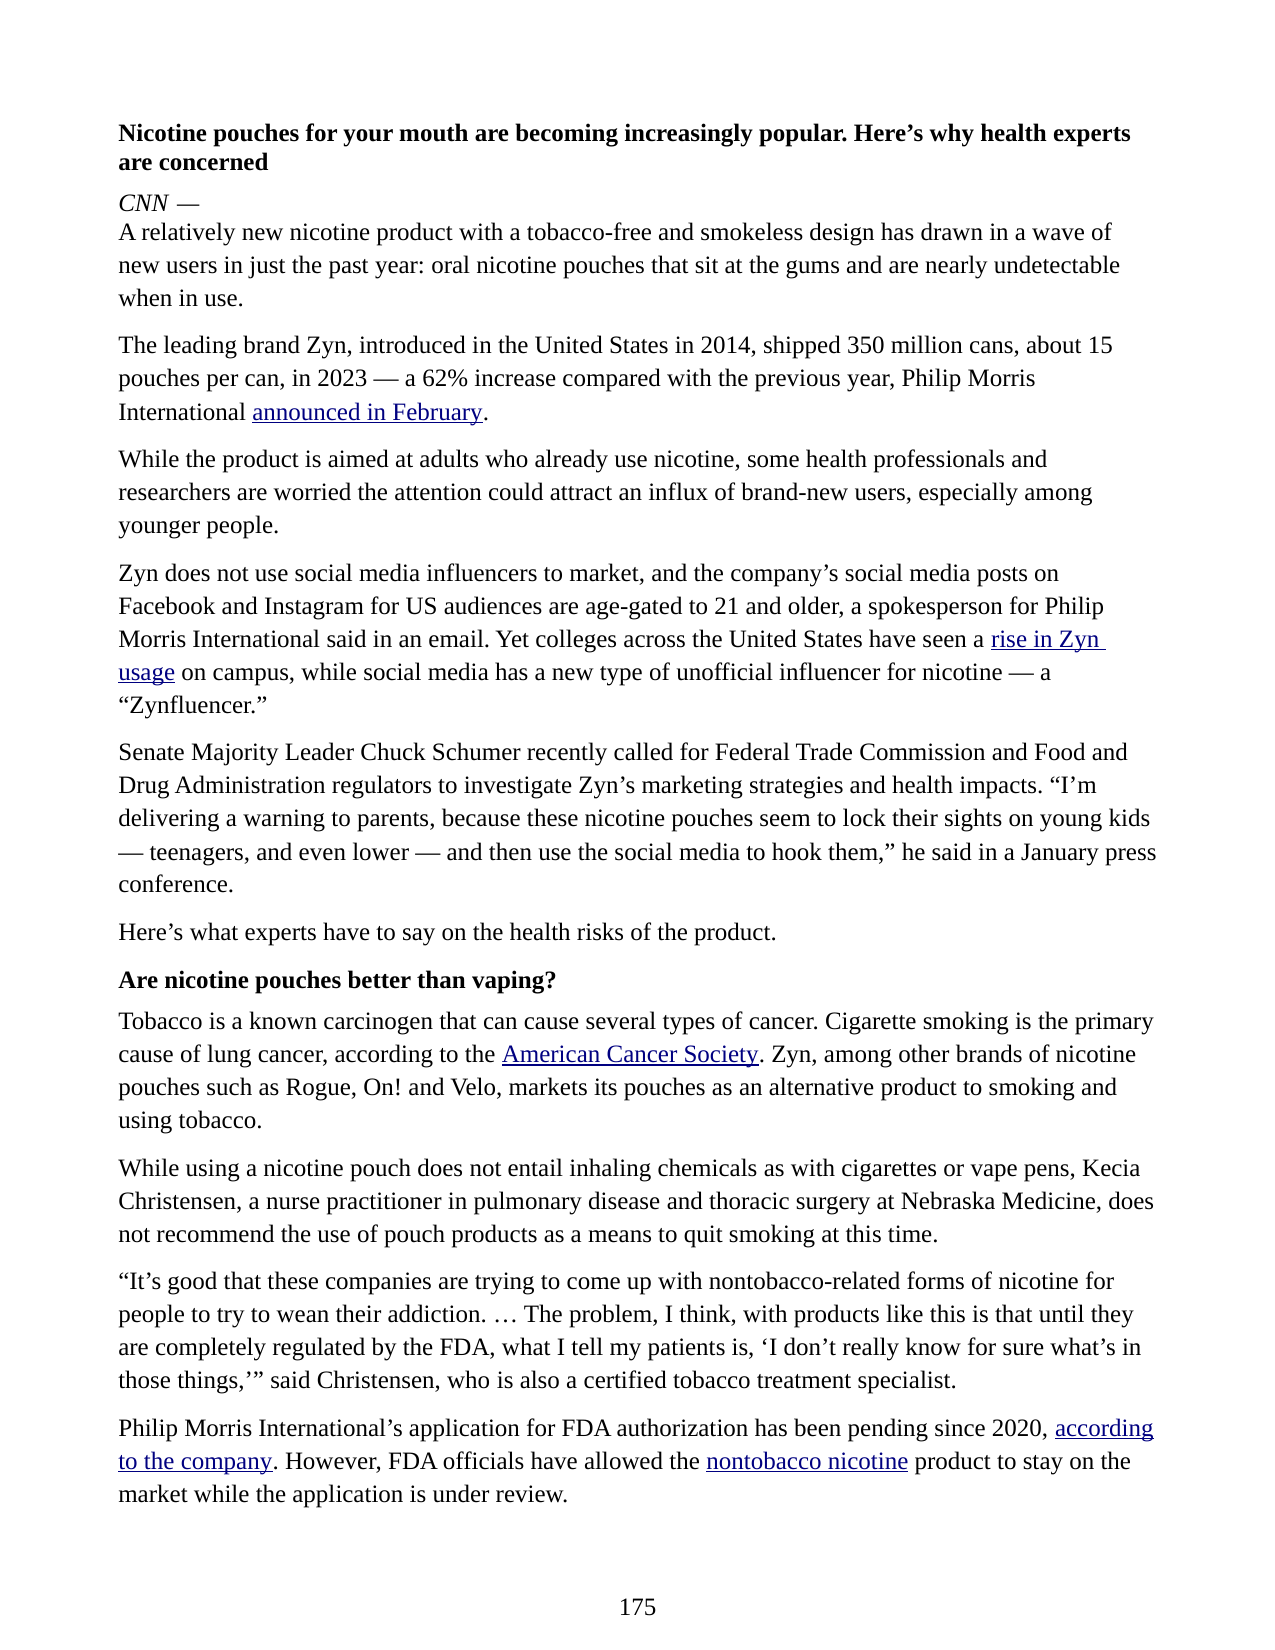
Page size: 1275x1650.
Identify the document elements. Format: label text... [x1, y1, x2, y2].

text While the product is aimed at adults who already use nicotine, some health professionals and researchers are worried the attention could attract an influx of brand-new users, especially among younger people. [118, 444, 1157, 539]
text Tobacco is a known carcinogen that can cause several types of cancer. Cigarette smoking is the primary cause of lung cancer, according to the American Cancer Society. Zyn, among other brands of nicotine pouches such as Rogue, On! and Velo, markets its pouches as an alternative product to smoking and using tobacco. [118, 1006, 1157, 1134]
subtitle Nicotine pouches for your mouth are becoming increasingly popular. Here’s why health experts are concerned [118, 118, 1157, 176]
subtitle Are nicotine pouches better than vaping? [118, 965, 1157, 993]
text While using a nicotine pouch does not entail inhaling chemicals as with cigarettes or vape pens, Kecia Christensen, a nurse practitioner in pulmonary disease and thoracic surgery at Nebraska Medicine, does not recommend the use of pouch products as a means to quit smoking at this time. [118, 1153, 1157, 1247]
text Zyn does not use social media influencers to market, and the company’s social media posts on Facebook and Instagram for US audiences are age-gated to 21 and older, a spokesperson for Philip Morris International said in an email. Yet colleges across the United States have seen a rise in Zyn usage on campus, while social media has a new type of unofficial influencer for nicotine — a “Zynfluencer.” [118, 558, 1157, 719]
text Here’s what experts have to say on the health risks of the product. [118, 917, 1157, 946]
text The leading brand Zyn, introduced in the United States in 2014, shipped 350 million cans, about 15 pouches per can, in 2023 — a 62% increase compared with the previous year, Philip Morris International announced in February. [118, 331, 1157, 425]
text CNN — [118, 188, 1157, 217]
text Senate Majority Leader Chuck Schumer recently called for Federal Trade Commission and Food and Drug Administration regulators to investigate Zyn’s marketing strategies and health impacts. “I’m delivering a warning to parents, because these nicotine pouches seem to lock their sights on young kids — teenagers, and even lower — and then use the social media to hook them,” he said in a January press conference. [118, 737, 1157, 898]
text Philip Morris International’s application for FDA authorization has been pending since 2020, according to the company. However, FDA officials have allowed the nontobacco nicotine product to stay on the market while the application is under review. [118, 1413, 1157, 1508]
text A relatively new nicotine product with a tobacco-free and smokeless design has drawn in a wave of new users in just the past year: oral nicotine pouches that sit at the gums and are nearly undetectable when in use. [118, 217, 1157, 312]
text “It’s good that these companies are trying to come up with nontobacco-related forms of nicotine for people to try to wean their addiction. … The problem, I think, with products like this is that until they are completely regulated by the FDA, what I tell my patients is, ‘I don’t really know for sure what’s in those things,’” said Christensen, who is also a certified tobacco treatment specialist. [118, 1266, 1157, 1394]
